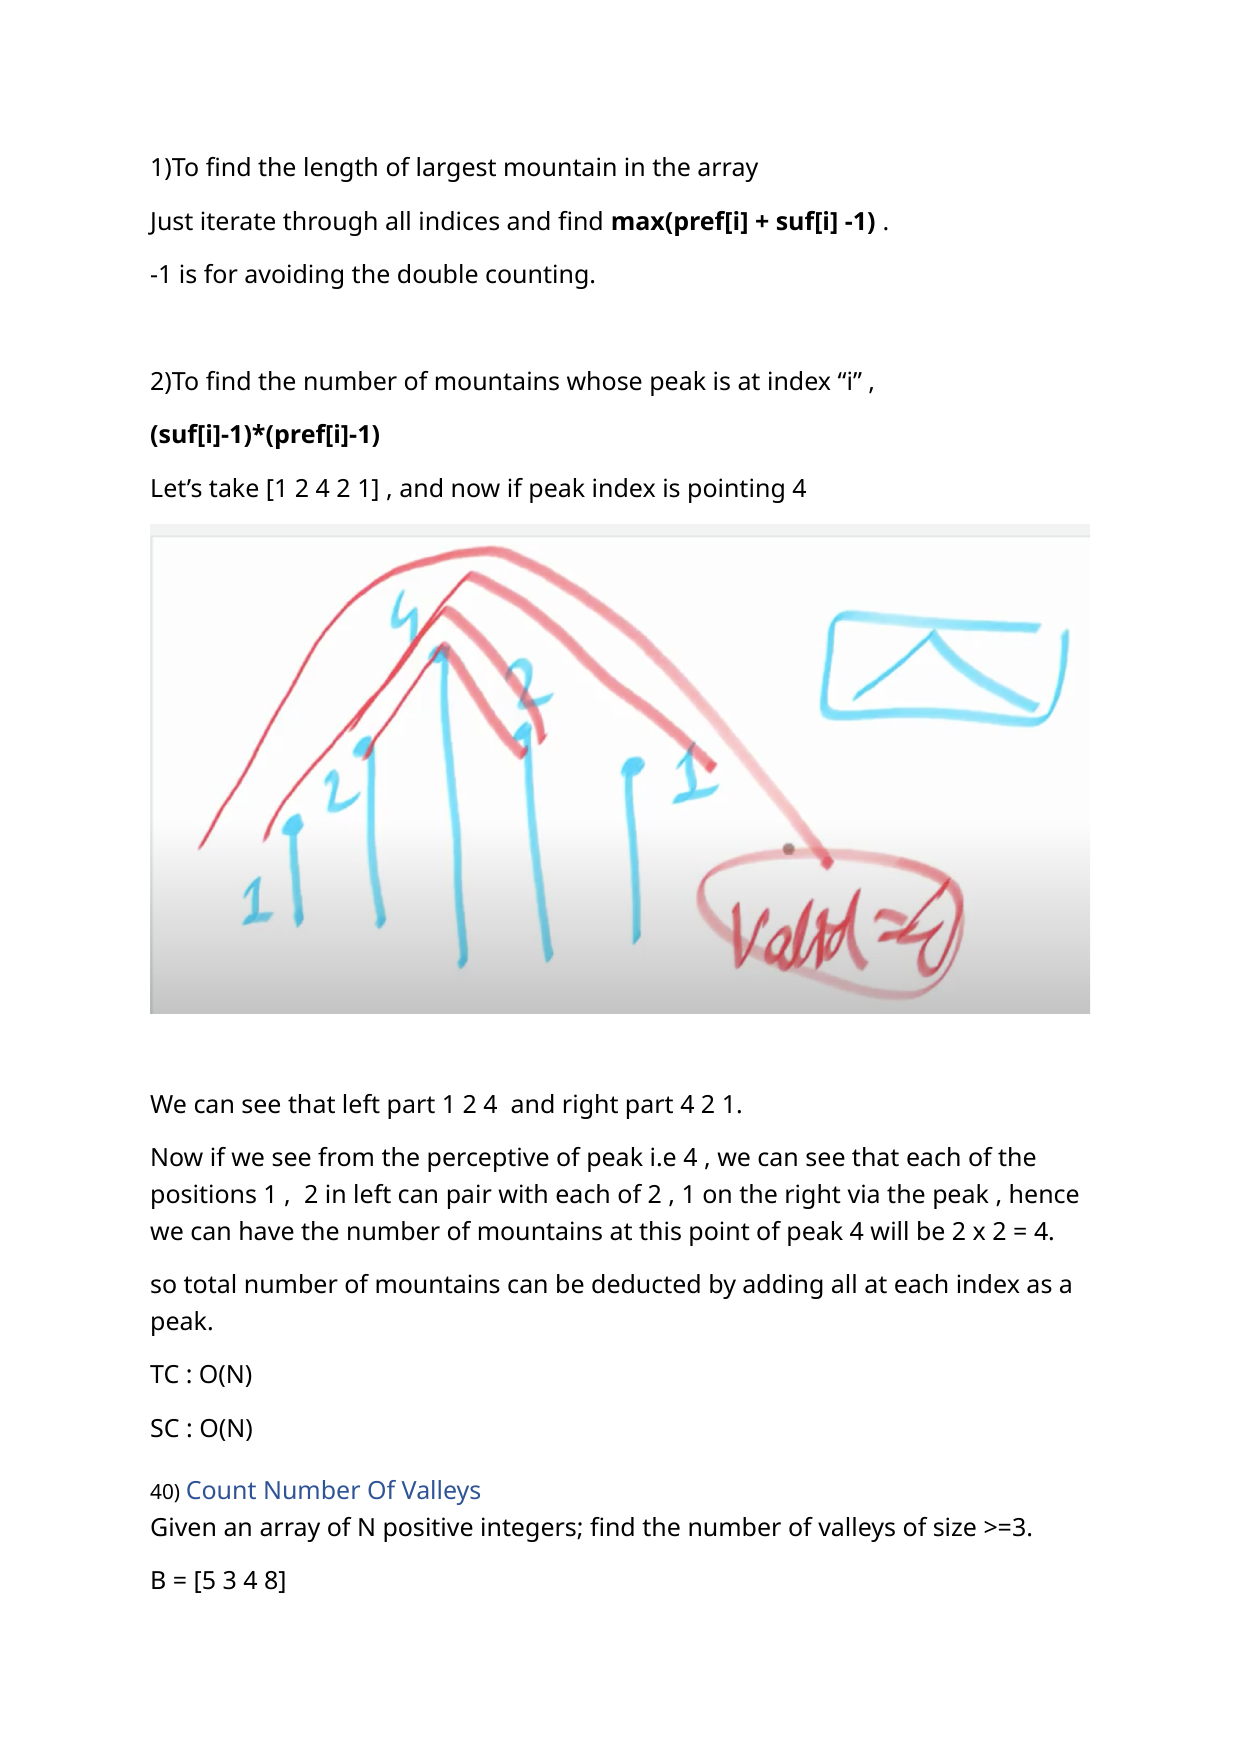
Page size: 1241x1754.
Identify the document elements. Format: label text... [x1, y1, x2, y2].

text so total number of mountains can be deducted by adding all at each index as a peak. [150, 1267, 1090, 1338]
text Just iterate through all indices and find max(pref[i] + suf[i] -1) . [150, 203, 1090, 237]
text SC : O(N) [150, 1411, 1090, 1445]
text 2)To find the number of mountains whose peak is at index “i” , [150, 364, 1090, 398]
subtitle Count Number Of Valleys [150, 1472, 1090, 1506]
picture [150, 524, 1091, 1014]
text Let’s take [1 2 4 2 1] , and now if peak index is pointing 4 [150, 471, 1090, 505]
text -1 is for avoiding the double counting. [150, 257, 1090, 291]
text Given an array of N positive integers; find the number of valleys of size >=3. [150, 1509, 1090, 1543]
text We can see that left part 1 2 4 and right part 4 2 1. [150, 1087, 1090, 1121]
text Now if we see from the perceptive of peak i.e 4 , we can see that each of the positions 1 , 2 in left can pair with each of 2 , 1 on the right via the peak , hence we can have the number of mountains at this point of peak 4 will be 2 x 2 = 4. [150, 1140, 1090, 1248]
text 1)To find the length of largest mountain in the array [150, 150, 1090, 184]
text (suf[i]-1)*(pref[i]-1) [150, 417, 1090, 451]
text TC : O(N) [150, 1357, 1090, 1391]
text B = [5 3 4 8] [150, 1563, 1090, 1597]
